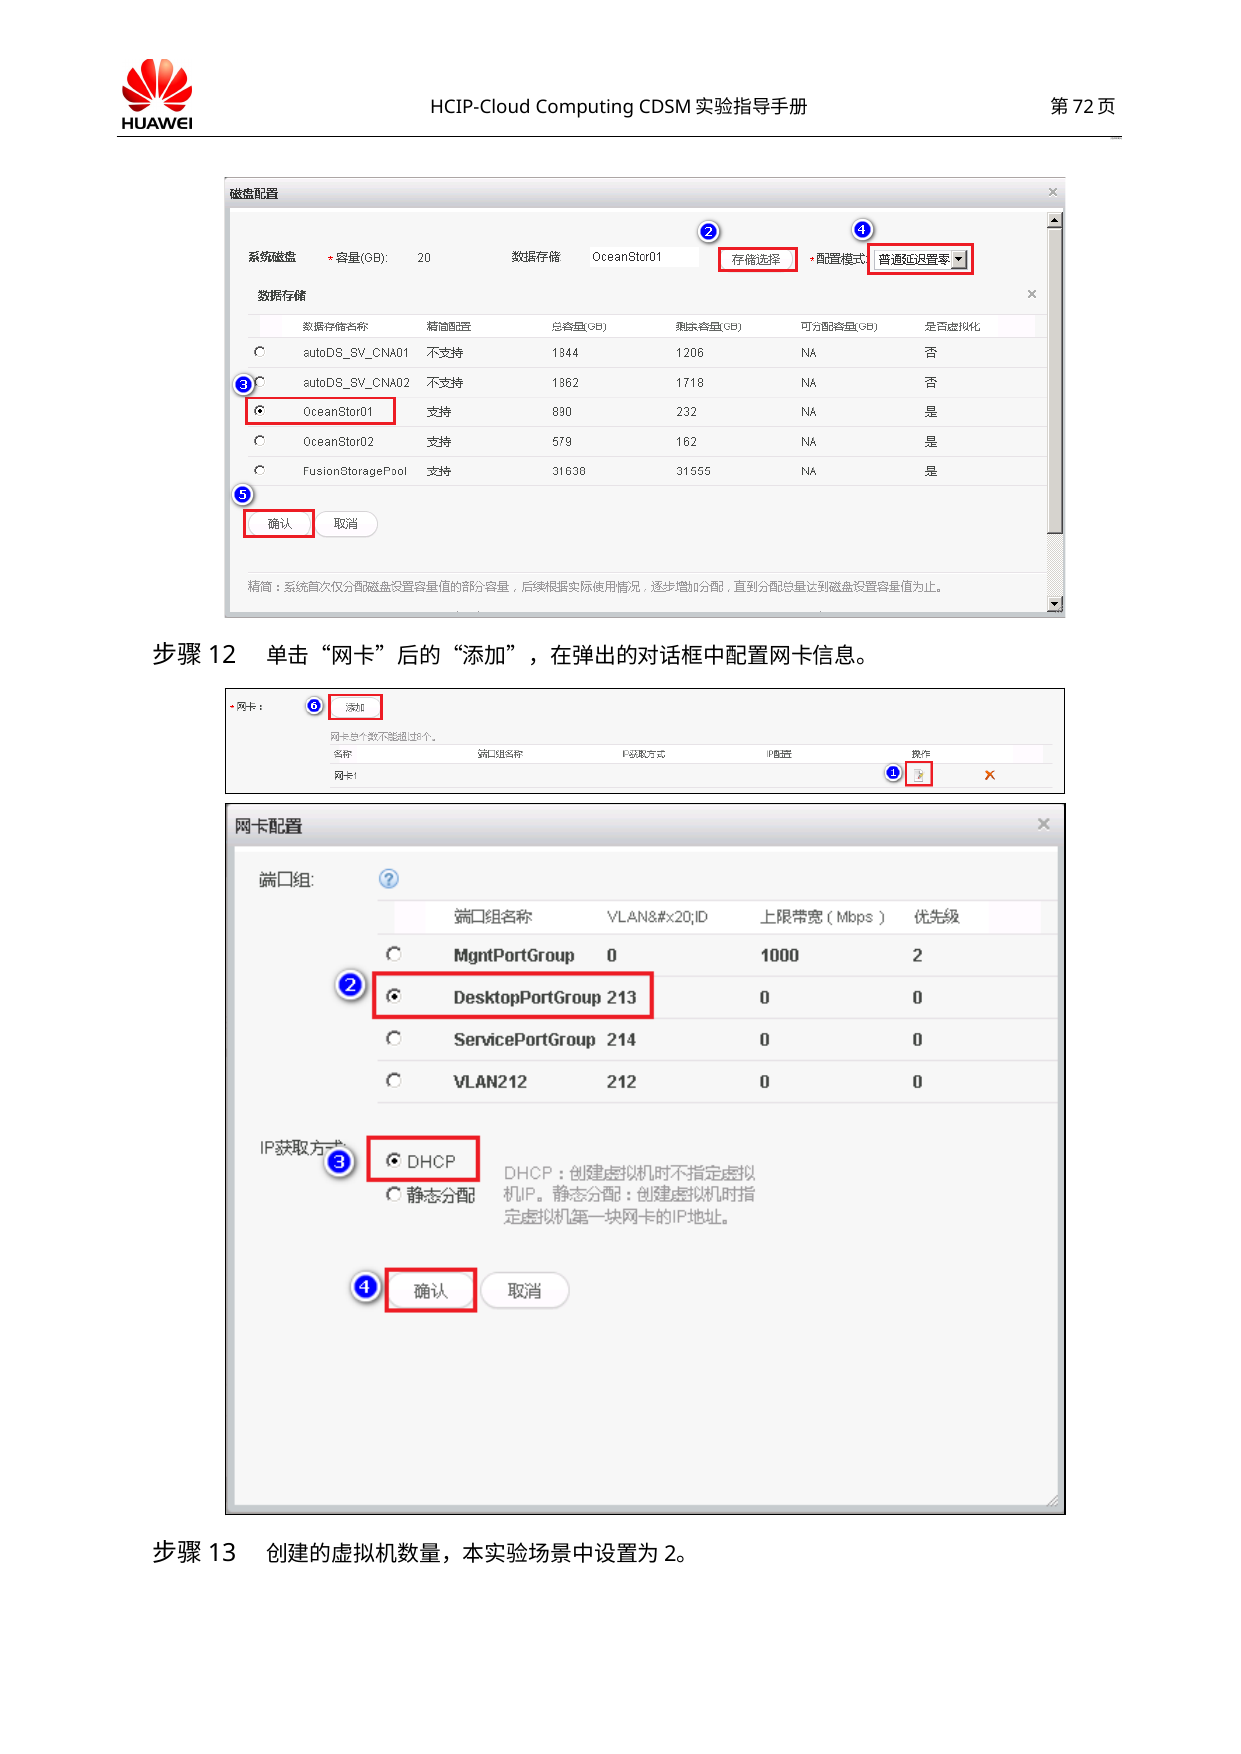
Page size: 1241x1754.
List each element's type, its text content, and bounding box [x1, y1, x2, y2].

text 创建的虚拟机数量，本实验场景中设置为2。 [236, 1532, 1122, 1568]
picture [226, 804, 1064, 1514]
picture [122, 59, 192, 129]
text 单击“网卡”后的“添加”，在弹出的对话框中配置网卡信息。 [236, 634, 1122, 671]
picture [226, 689, 1064, 793]
picture [224, 177, 1066, 618]
